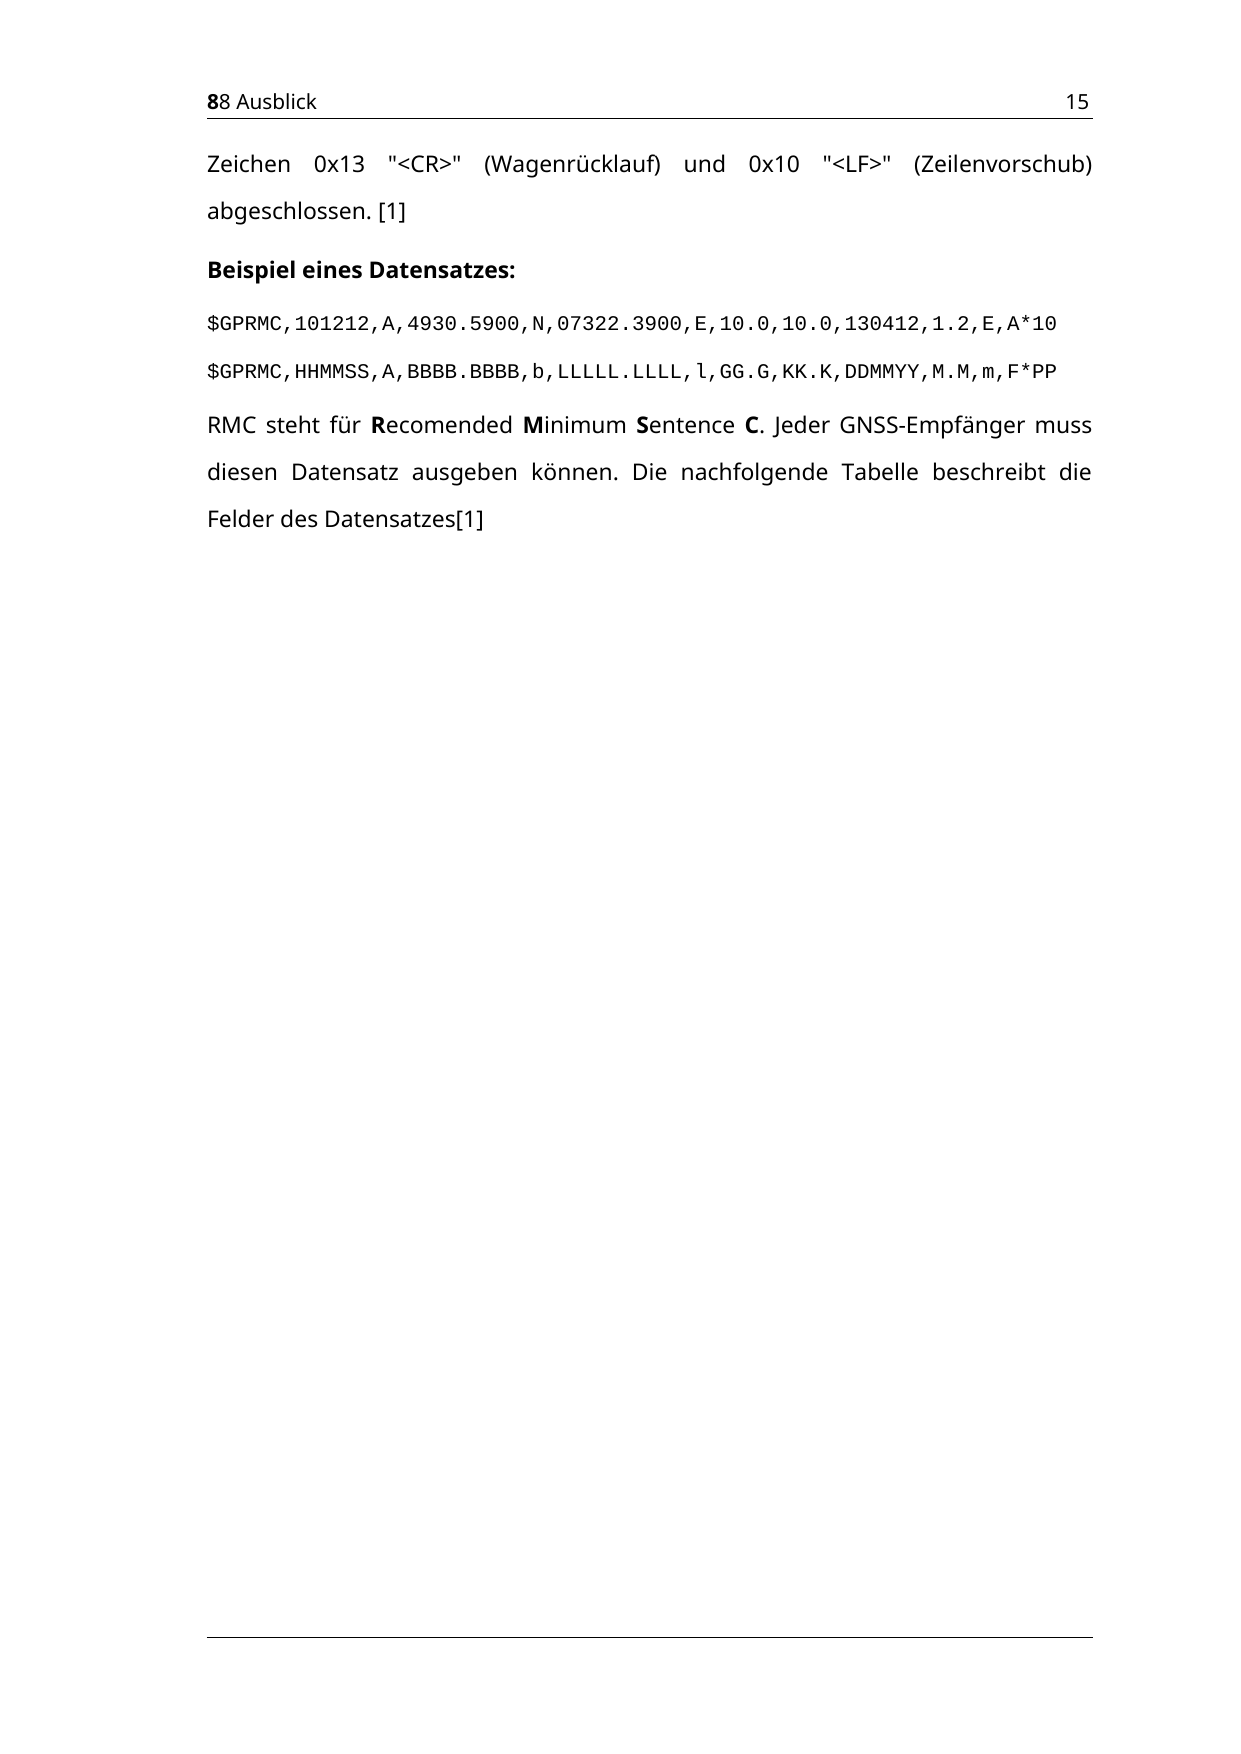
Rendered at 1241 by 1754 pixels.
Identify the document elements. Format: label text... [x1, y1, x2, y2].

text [207, 148, 1093, 226]
text RMC steht für Recomended Minimum Sentence C. Jeder GNSS-Empfänger muss diesen Datensatz ausgeben können. Die nachfolgende Tabelle beschreibt die Felder des Datensatzes[1] [207, 409, 1093, 534]
text $GPRMC,HHMMSS,A,BBBB.BBBB,b,LLLLL.LLLL,l,GG.G,KK.K,DDMMYY,M.M,m,F*PP [207, 361, 1093, 385]
text Beispiel eines Datensatzes: [207, 254, 1093, 285]
text $GPRMC,101212,A,4930.5900,N,07322.3900,E,10.0,10.0,130412,1.2,E,A*10 [207, 313, 1093, 337]
